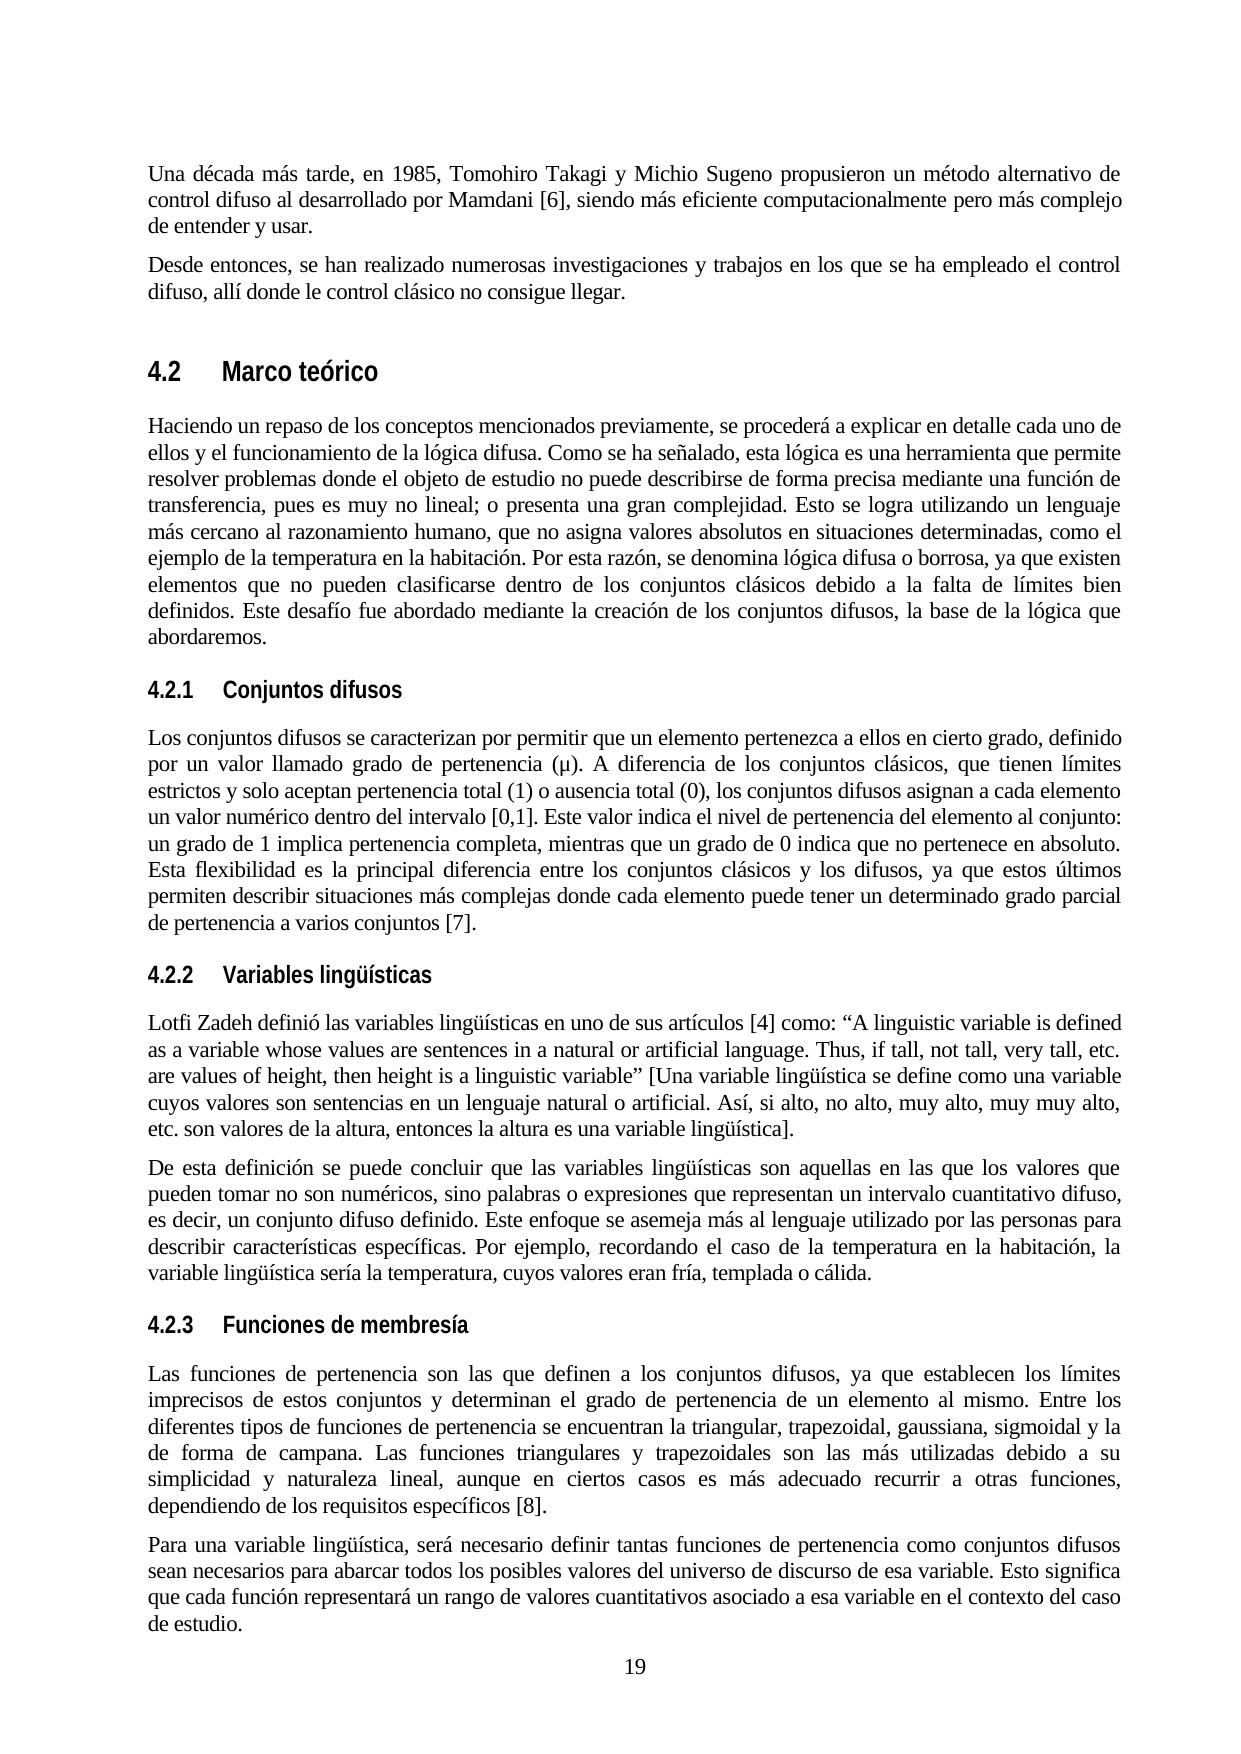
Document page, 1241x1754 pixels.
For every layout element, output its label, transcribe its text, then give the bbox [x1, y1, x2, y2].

text De esta definición se puede concluir que las variables lingüísticas son aquellas en las que los valores que pueden tomar no son numéricos, sino palabras o expresiones que representan un intervalo cuantitativo difuso, es decir, un conjunto difuso definido. Este enfoque se asemeja más al lenguaje utilizado por las personas para describir características específicas. Por ejemplo, recordando el caso de la temperatura en la habitación, la variable lingüística sería la temperatura, cuyos valores eran fría, templada o cálida. [148, 1154, 1122, 1286]
text Una década más tarde, en 1985, Tomohiro Takagi y Michio Sugeno propusieron un método alternativo de control difuso al desarrollado por Mamdani , siendo más eficiente computacionalmente pero más complejo de entender y usar. [148, 160, 1122, 239]
text Lotfi Zadeh definió las variables lingüísticas en uno de sus artículos como: “A linguistic variable is defined as a variable whose values are sentences in a natural or artificial language. Thus, if tall, not tall, very tall, etc. are values of height, then height is a linguistic variable” [Una variable lingüística se define como una variable cuyos valores son sentencias en un lenguaje natural o artificial. Así, si alto, no alto, muy alto, muy muy alto, etc. son valores de la altura, entonces la altura es una variable lingüística]. [148, 1009, 1122, 1141]
subtitle Funciones de membresía [148, 1311, 1122, 1339]
text Desde entonces, se han realizado numerosas investigaciones y trabajos en los que se ha empleado el control difuso, allí donde le control clásico no consigue llegar. [148, 251, 1122, 304]
text Los conjuntos difusos se caracterizan por permitir que un elemento pertenezca a ellos en cierto grado, definido por un valor llamado grado de pertenencia (μ). A diferencia de los conjuntos clásicos, que tienen límites estrictos y solo aceptan pertenencia total (1) o ausencia total (0), los conjuntos difusos asignan a cada elemento un valor numérico dentro del intervalo [0,1]. Este valor indica el nivel de pertenencia del elemento al conjunto: un grado de 1 implica pertenencia completa, mientras que un grado de 0 indica que no pertenece en absoluto. Esta flexibilidad es la principal diferencia entre los conjuntos clásicos y los difusos, ya que estos últimos permiten describir situaciones más complejas donde cada elemento puede tener un determinado grado parcial de pertenencia a varios conjuntos . [148, 724, 1122, 935]
subtitle Variables lingüísticas [148, 960, 1122, 989]
text Para una variable lingüística, será necesario definir tantas funciones de pertenencia como conjuntos difusos sean necesarios para abarcar todos los posibles valores del universo de discurso de esa variable. Esto significa que cada función representará un rango de valores cuantitativos asociado a esa variable en el contexto del caso de estudio. [148, 1531, 1122, 1636]
text Las funciones de pertenencia son las que definen a los conjuntos difusos, ya que establecen los límites imprecisos de estos conjuntos y determinan el grado de pertenencia de un elemento al mismo. Entre los diferentes tipos de funciones de pertenencia se encuentran la triangular, trapezoidal, gaussiana, sigmoidal y la de forma de campana. Las funciones triangulares y trapezoidales son las más utilizadas debido a su simplicidad y naturaleza lineal, aunque en ciertos casos es más adecuado recurrir a otras funciones, dependiendo de los requisitos específicos . [148, 1360, 1122, 1518]
subtitle Marco teórico [148, 354, 1123, 387]
text Haciendo un repaso de los conceptos mencionados previamente, se procederá a explicar en detalle cada uno de ellos y el funcionamiento de la lógica difusa. Como se ha señalado, esta lógica es una herramienta que permite resolver problemas donde el objeto de estudio no puede describirse de forma precisa mediante una función de transferencia, pues es muy no lineal; o presenta una gran complejidad. Esto se logra utilizando un lenguaje más cercano al razonamiento humano, que no asigna valores absolutos en situaciones determinadas, como el ejemplo de la temperatura en la habitación. Por esta razón, se denomina lógica difusa o borrosa, ya que existen elementos que no pueden clasificarse dentro de los conjuntos clásicos debido a la falta de límites bien definidos. Este desafío fue abordado mediante la creación de los conjuntos difusos, la base de la lógica que abordaremos. [148, 412, 1122, 650]
subtitle Conjuntos difusos [148, 675, 1122, 703]
